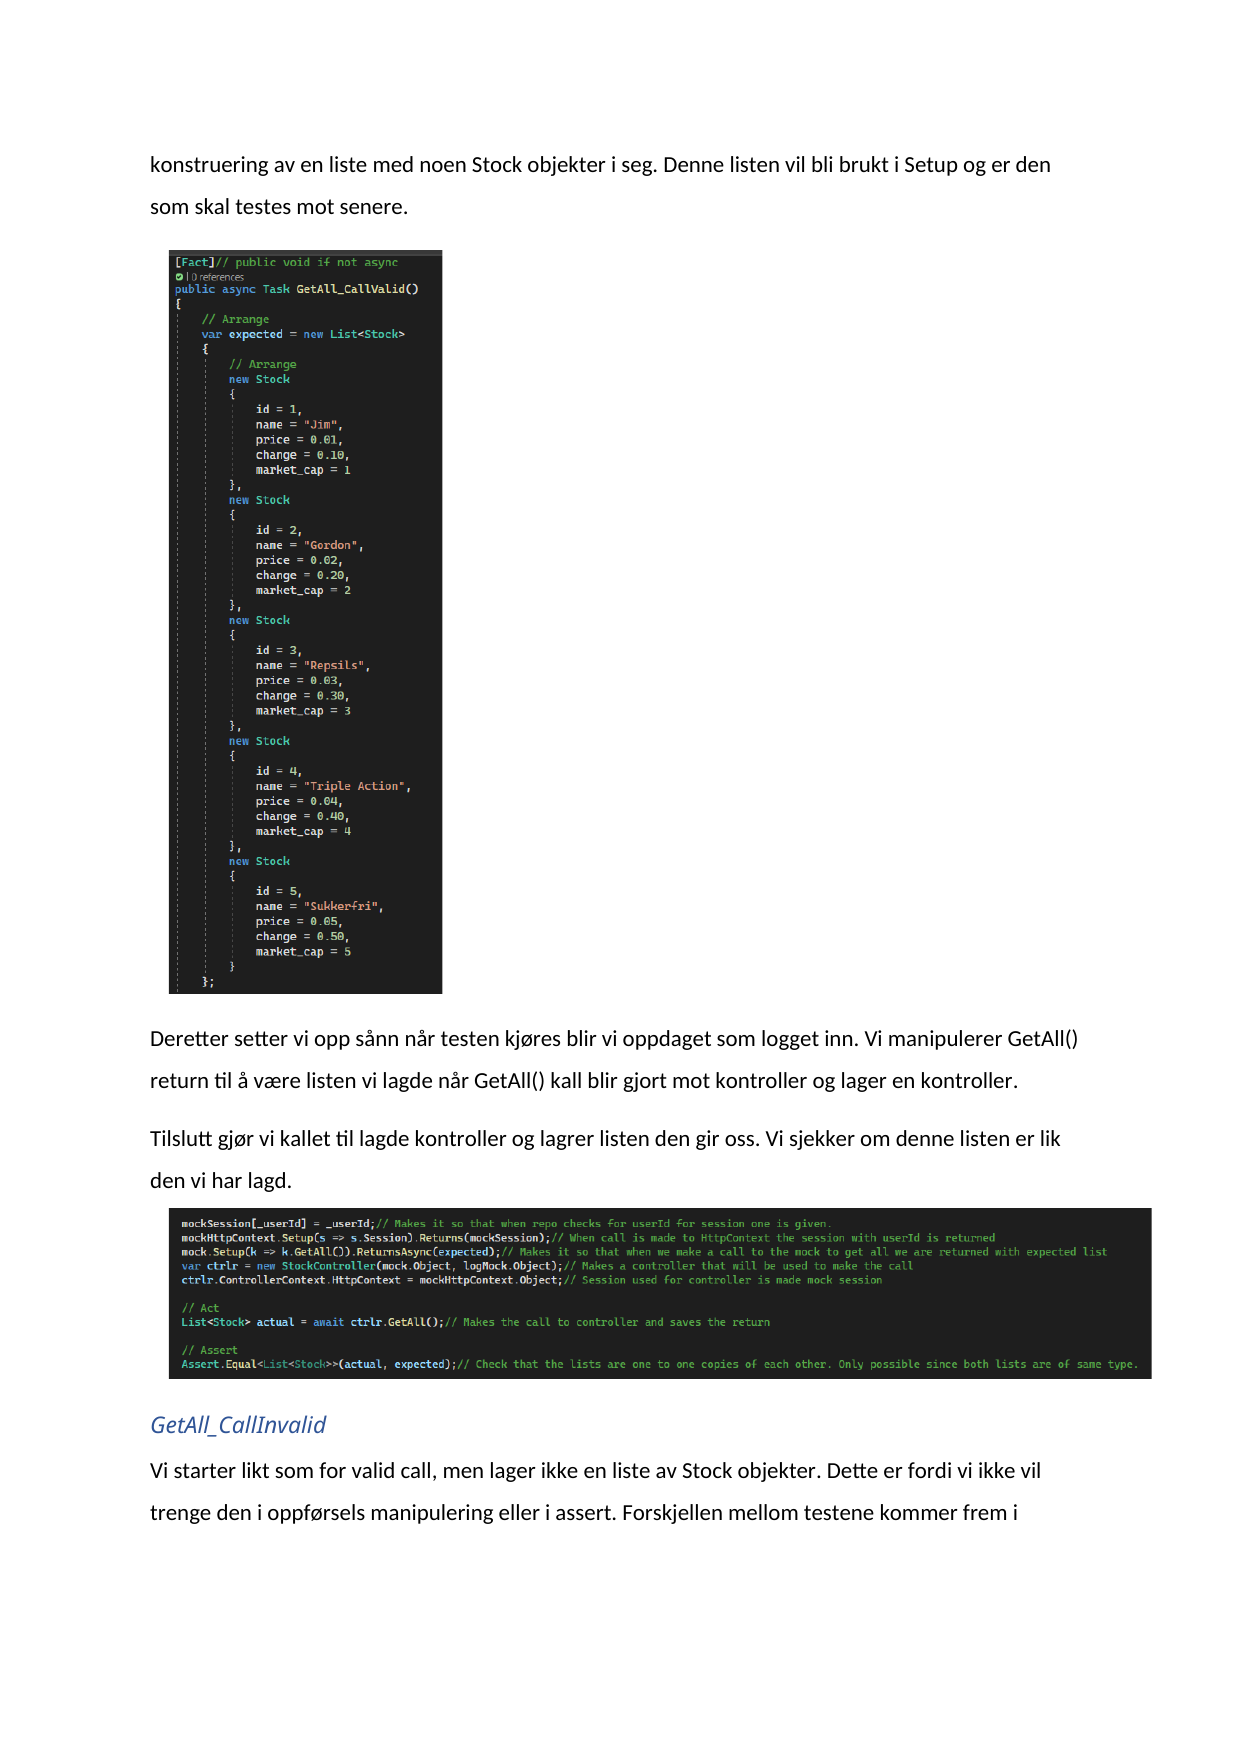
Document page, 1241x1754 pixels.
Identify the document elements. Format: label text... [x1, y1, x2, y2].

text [150, 1456, 1090, 1526]
text Tilslutt gjør vi kallet til lagde kontroller og lagrer listen den gir oss. Vi sjekker om denne listen er lik den vi har lagd. [150, 1124, 1090, 1378]
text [150, 150, 1090, 220]
subtitle GetAll_CallInvalid [150, 1409, 1090, 1440]
text Deretter setter vi opp sånn når testen kjøres blir vi oppdaget som logget inn. Vi manipulerer GetAll() return til å være listen vi lagde når GetAll() kall blir gjort mot kontroller og lager en kontroller. [150, 1024, 1090, 1094]
